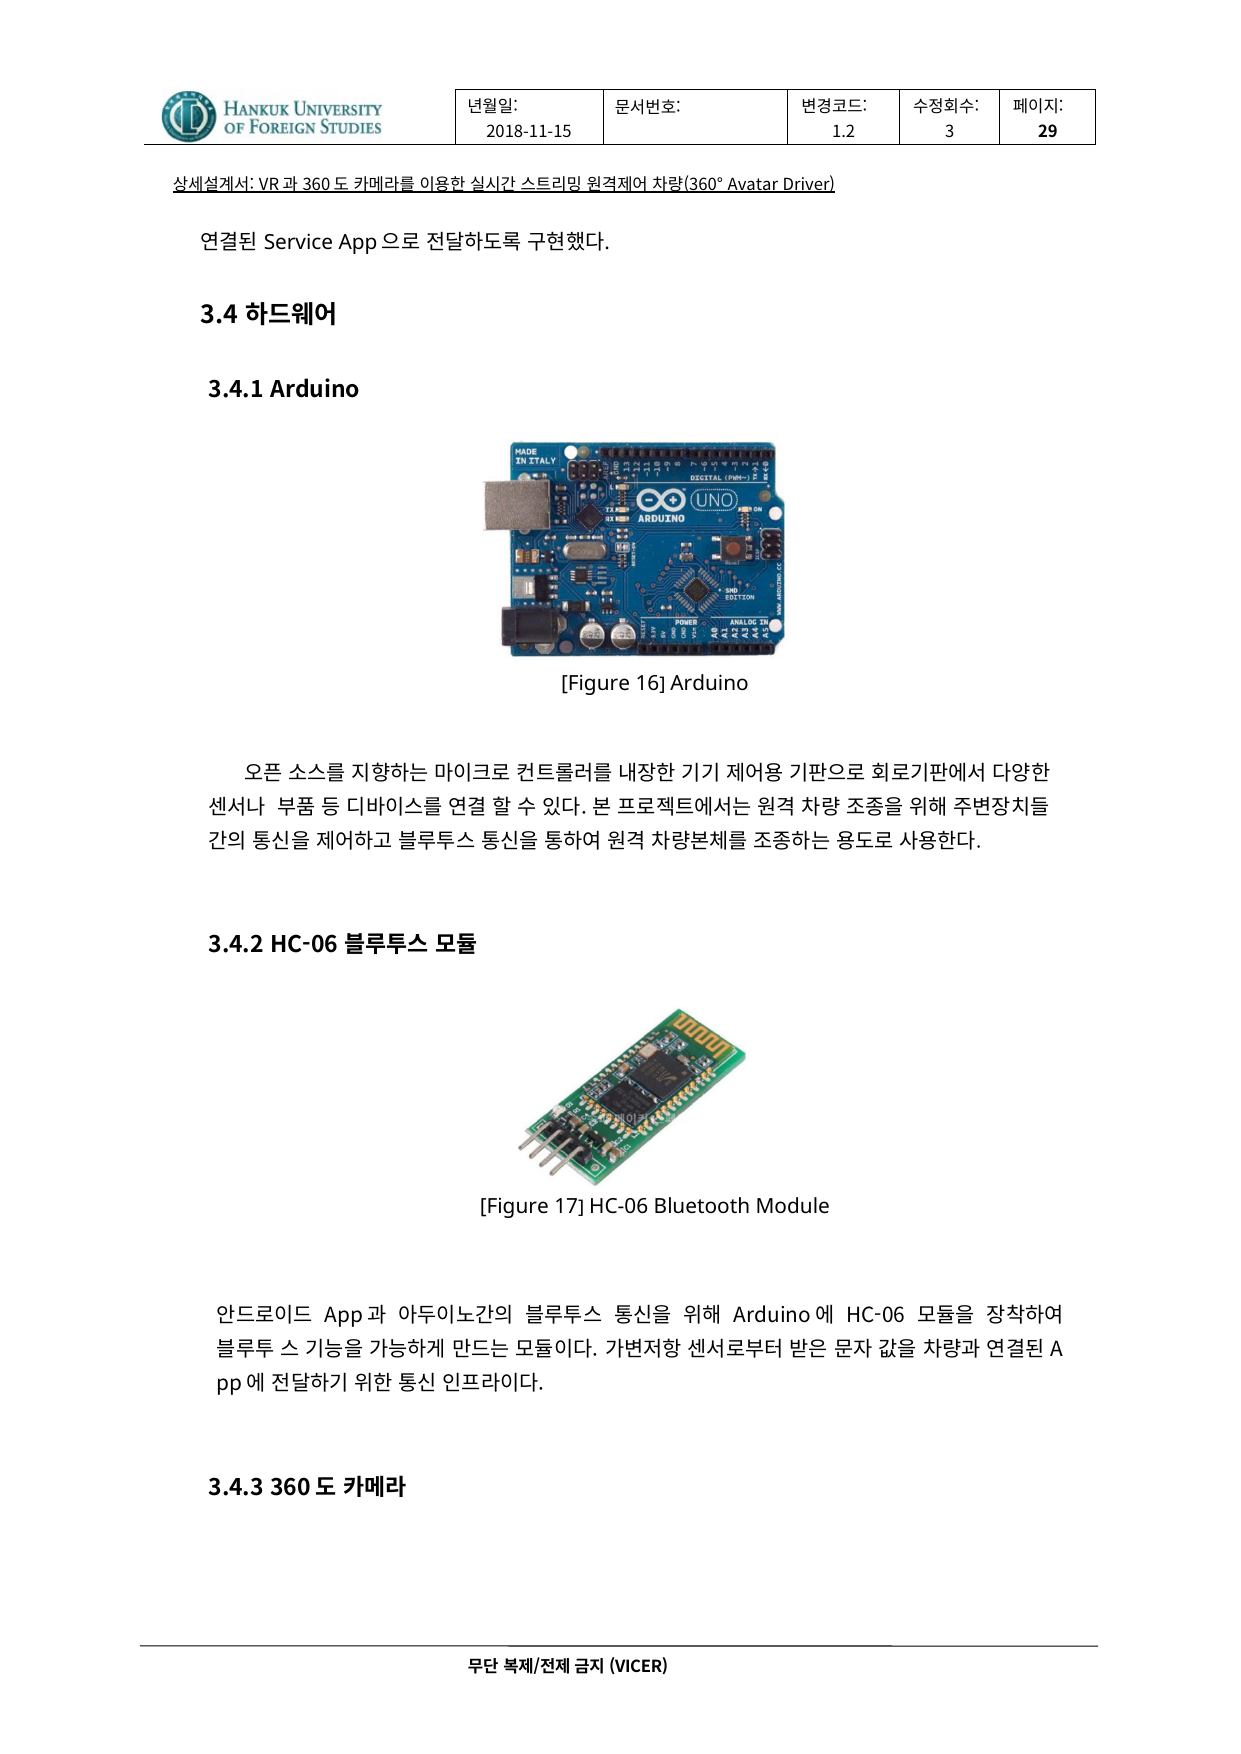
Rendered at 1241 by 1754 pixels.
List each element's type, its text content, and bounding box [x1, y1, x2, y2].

text [Figure 17] HC-06 Bluetooth Module [200, 1191, 1109, 1220]
picture [161, 89, 383, 143]
text 3.4.3 360도 카메라 [208, 1468, 1109, 1502]
text 3.4.1 Arduino [208, 371, 1109, 404]
text 안드로이드 App과 아두이노간의 블루투스 통신을 위해 Arduino에 HC-06 모듈을 장착하여 블루투 스 기능을 가능하게 만드는 모듈이다. 가변저항 센서로부터 받은 문자 값을 차량과 연결된 App에 전달하기 위한 통신 인프라이다. [217, 1298, 1063, 1397]
text 3.4.2 HC-06 블루투스 모듈 [208, 926, 1109, 959]
picture [510, 984, 752, 1188]
text 3.4 하드웨어 [200, 294, 1109, 330]
picture [472, 429, 789, 665]
text [Figure 16] Arduino [200, 668, 1109, 697]
text 차량에서 bluetooth 통신을 통해 컨트롤러 정보를 app으로 송신 RC Car Server로부터 정보를 받아 RC Car가 작동할 수 있도록 구현했다. 컨트롤러에서는 컨트롤러를 통하여 움직임 정보를 블루투스로 연결된 Service App으로 전달하도록 구현했다. [200, 225, 1109, 256]
text 오픈 소스를 지향하는 마이크로 컨트롤러를 내장한 기기 제어용 기판으로 회로기판에서 다양한 센서나 부품 등 디바이스를 연결 할 수 있다. 본 프로젝트에서는 원격 차량 조종을 위해 주변장치들 간의 통신을 제어하고 블루투스 통신을 통하여 원격 차량본체를 조종하는 용도로 사용한다. [208, 756, 1063, 854]
